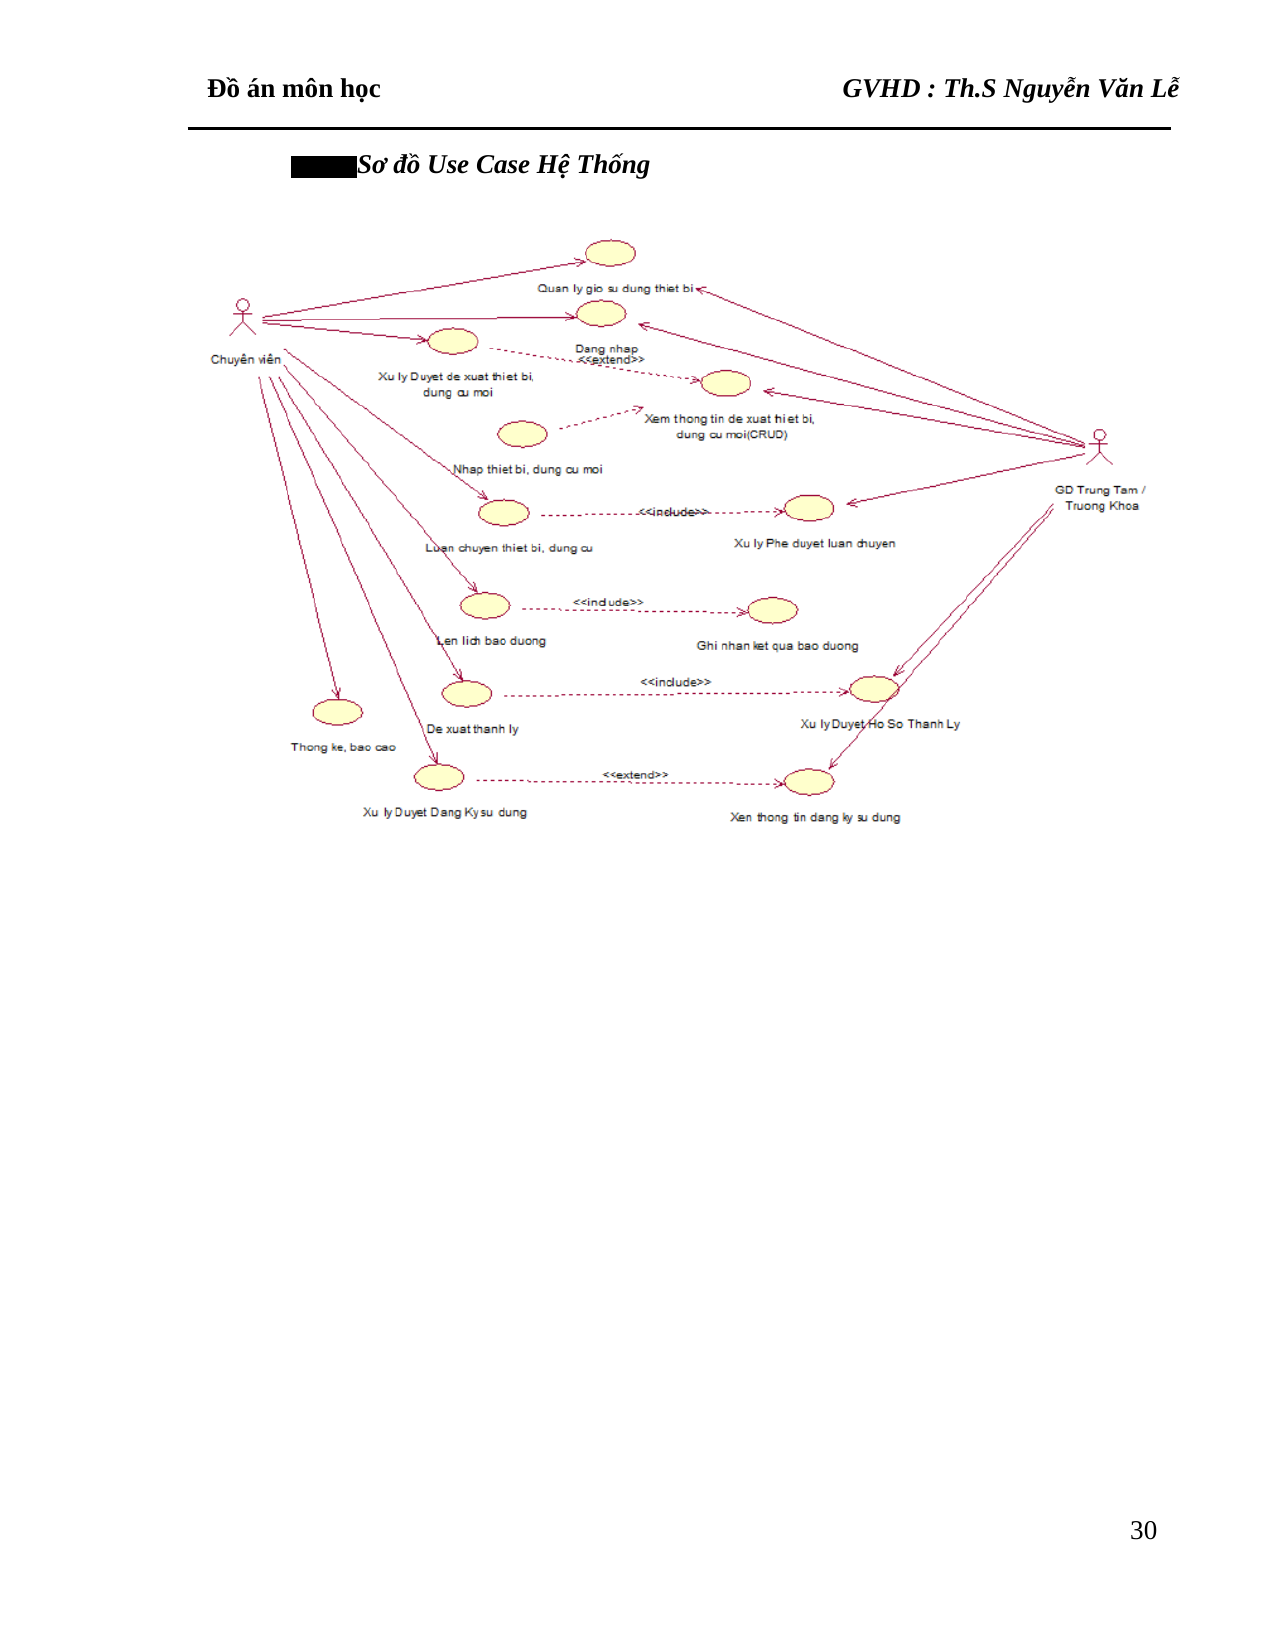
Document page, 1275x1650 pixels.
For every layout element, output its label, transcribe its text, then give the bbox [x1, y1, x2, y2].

picture [206, 206, 1157, 860]
subtitle Sơ đồ Use Case Hệ Thống [291, 148, 1157, 179]
